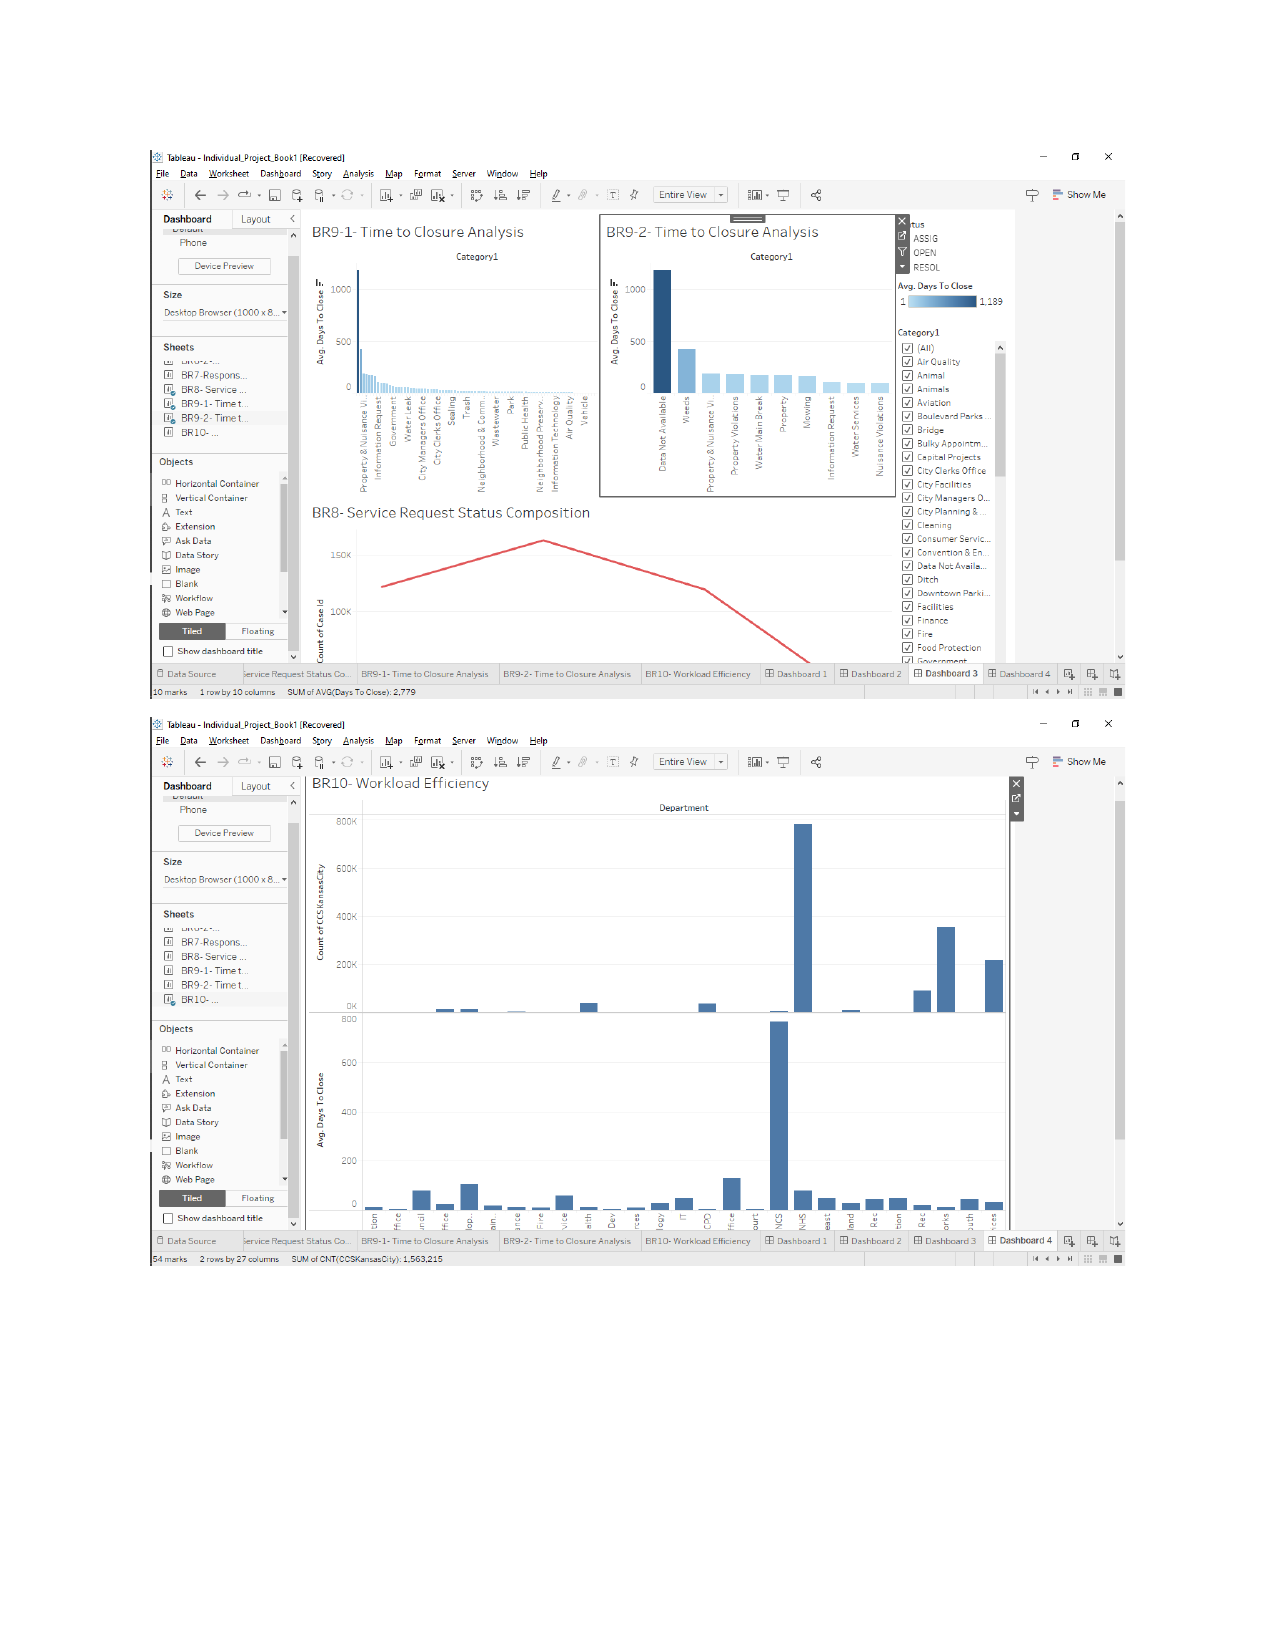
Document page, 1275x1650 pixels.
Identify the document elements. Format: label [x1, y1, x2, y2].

picture [150, 717, 1125, 1266]
picture [150, 150, 1125, 699]
